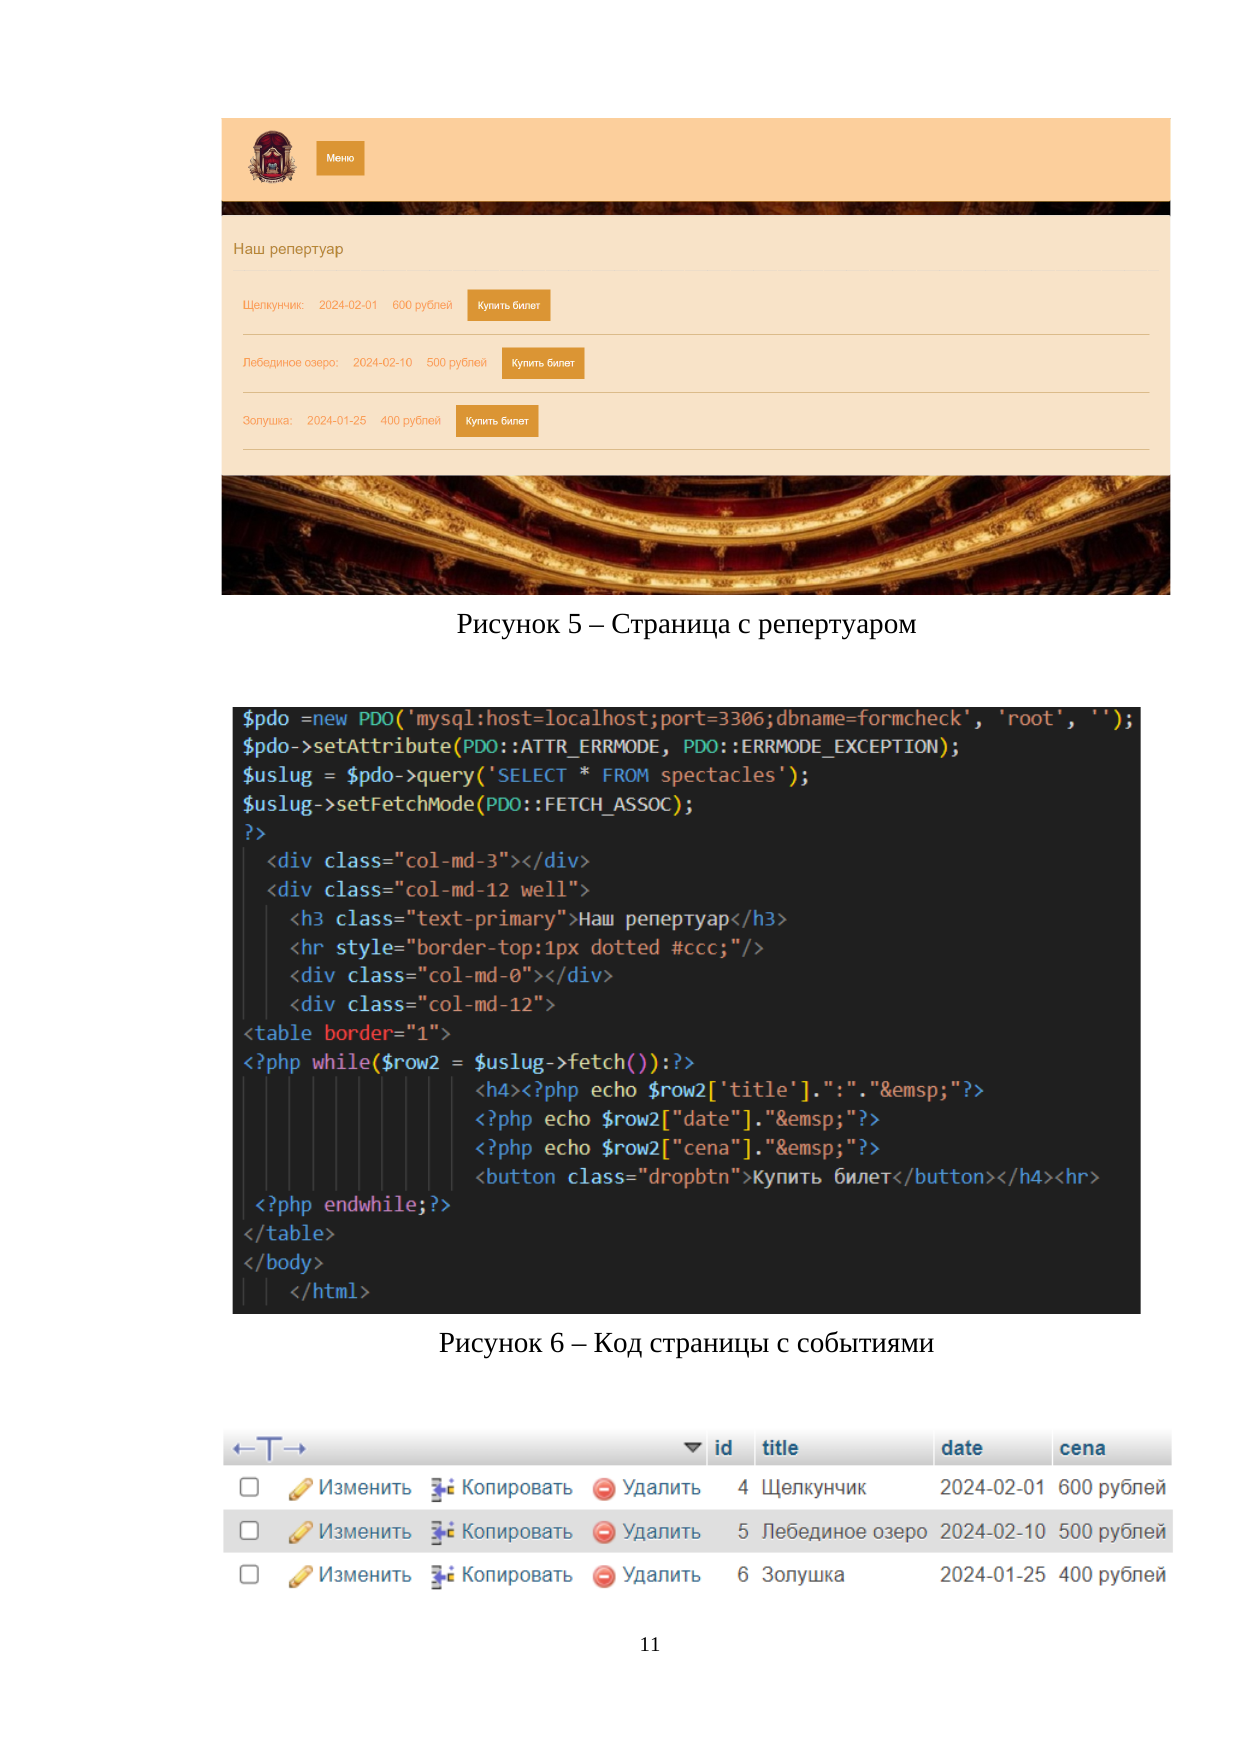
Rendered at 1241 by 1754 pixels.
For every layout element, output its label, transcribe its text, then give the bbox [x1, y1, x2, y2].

picture [221, 1411, 1226, 1616]
picture [221, 118, 1171, 595]
text Рисунок 6 – Код страницы с событиями [148, 1325, 1152, 1359]
picture [232, 707, 1141, 1314]
text Рисунок 5 – Страница с репертуаром [148, 606, 1152, 640]
